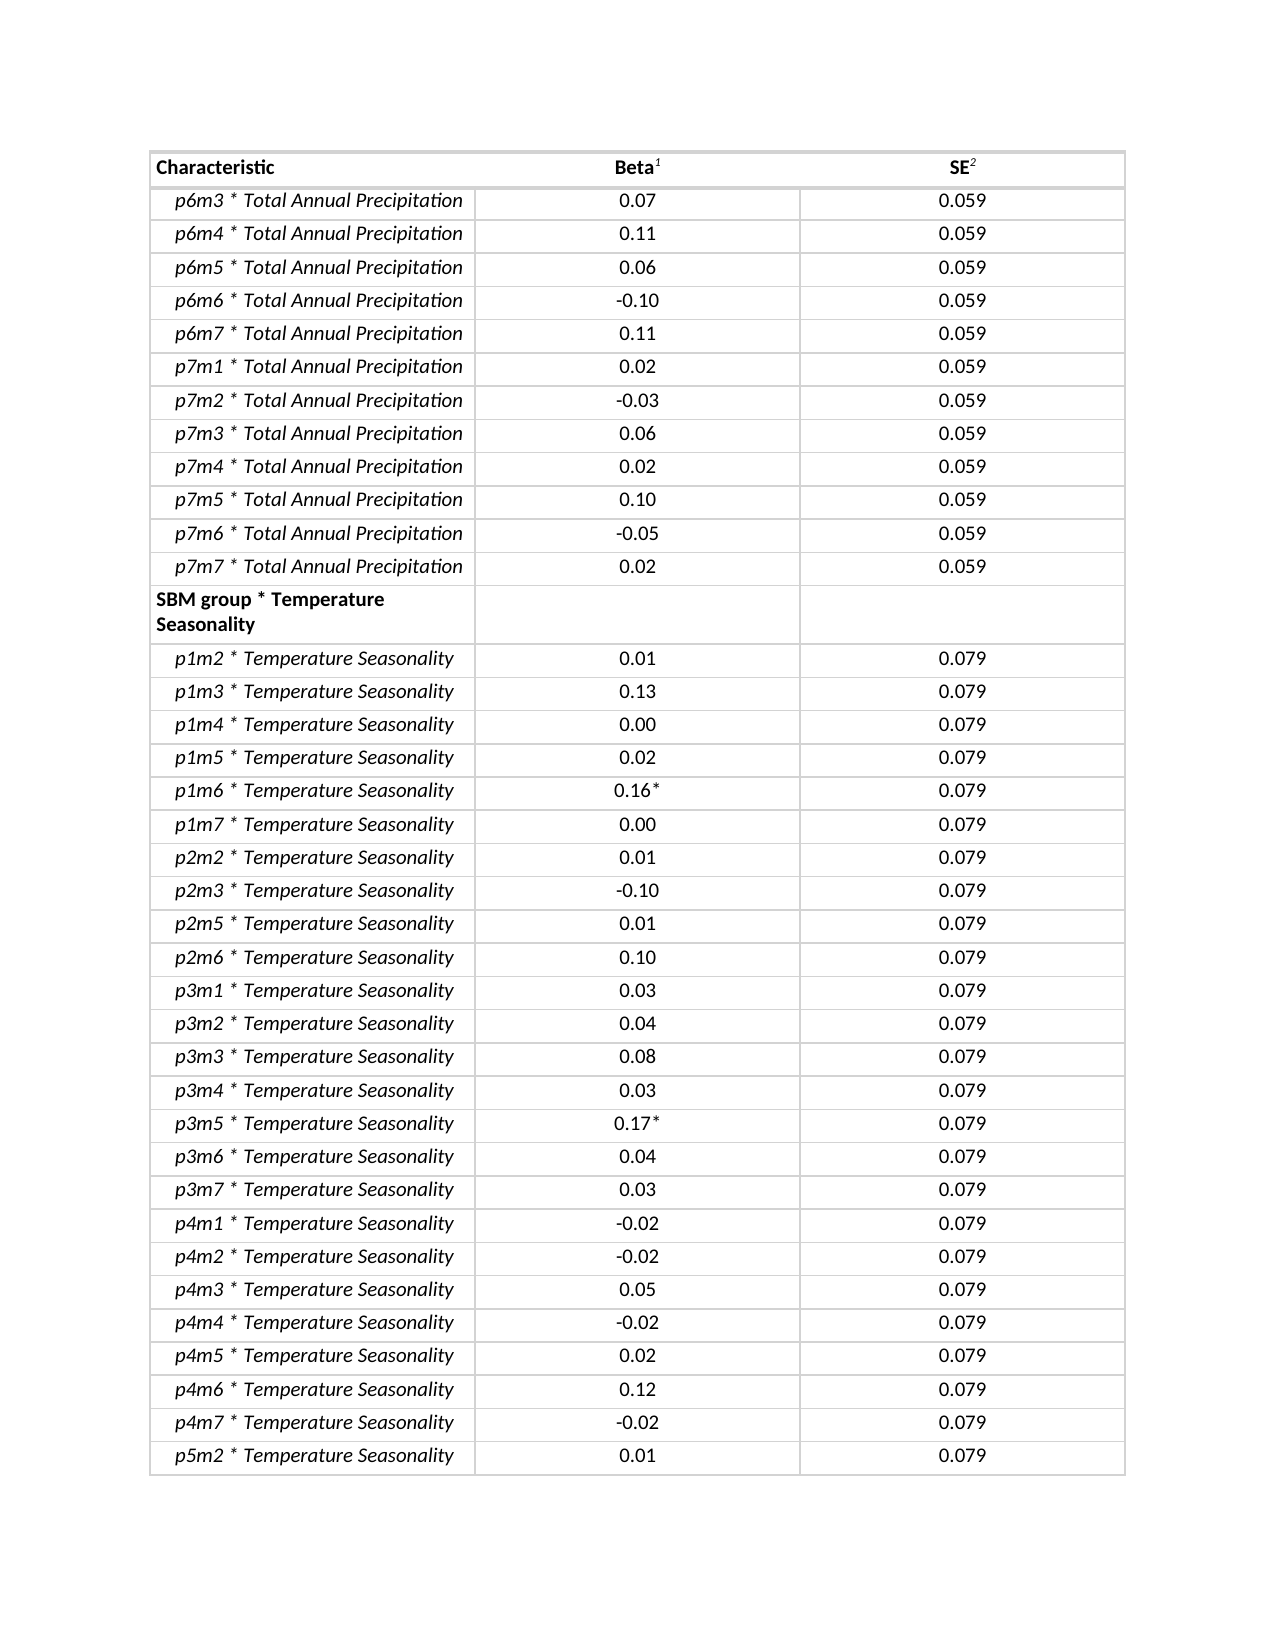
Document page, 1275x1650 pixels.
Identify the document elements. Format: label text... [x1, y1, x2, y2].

table_cell 0.079 [801, 977, 1124, 1009]
table_cell p1m3 * Temperature Seasonality [151, 678, 474, 710]
table_cell 0.079 [801, 1276, 1124, 1308]
table_cell 0.079 [801, 645, 1124, 676]
table_cell p4m6 * Temperature Seasonality [151, 1376, 474, 1407]
table_cell 0.059 [801, 420, 1124, 452]
table_header Beta1 [475, 154, 800, 186]
table_cell 0.02 [476, 1343, 799, 1374]
table_cell p7m1 * Total Annual Precipitation [151, 354, 474, 385]
table_cell p7m5 * Total Annual Precipitation [151, 487, 474, 518]
table_cell -0.02 [476, 1409, 799, 1441]
table_cell 0.059 [801, 320, 1124, 352]
table_cell 0.01 [476, 911, 799, 942]
table_cell p4m2 * Temperature Seasonality [151, 1243, 474, 1274]
table_cell 0.059 [801, 387, 1124, 418]
table_cell p2m6 * Temperature Seasonality [151, 944, 474, 976]
table_cell 0.07 [476, 190, 799, 219]
table_cell 0.059 [801, 487, 1124, 518]
table_header SE2 [800, 154, 1124, 186]
table_cell p3m5 * Temperature Seasonality [151, 1110, 474, 1142]
table_cell 0.02 [476, 745, 799, 776]
table_cell p1m2 * Temperature Seasonality [151, 645, 474, 676]
table_cell p7m4 * Total Annual Precipitation [151, 453, 474, 485]
table_cell 0.079 [801, 1409, 1124, 1441]
table_cell 0.079 [801, 1442, 1124, 1474]
table_cell 0.079 [801, 711, 1124, 743]
table_cell p4m1 * Temperature Seasonality [151, 1210, 474, 1241]
table_cell 0.02 [476, 453, 799, 485]
table_cell 0.079 [801, 1044, 1124, 1075]
table_cell 0.06 [476, 254, 799, 286]
table_cell 0.059 [801, 190, 1124, 219]
table_cell p2m5 * Temperature Seasonality [151, 911, 474, 942]
table_cell p3m3 * Temperature Seasonality [151, 1044, 474, 1075]
table_cell p3m7 * Temperature Seasonality [151, 1177, 474, 1208]
table_cell 0.059 [801, 354, 1124, 385]
table_cell 0.00 [476, 811, 799, 843]
table_cell 0.17* [476, 1110, 799, 1142]
table_cell -0.10 [476, 877, 799, 909]
table_cell 0.079 [801, 1177, 1124, 1208]
table_cell 0.079 [801, 745, 1124, 776]
table_cell 0.03 [476, 977, 799, 1009]
table_cell 0.059 [801, 221, 1124, 252]
table_cell p6m5 * Total Annual Precipitation [151, 254, 474, 286]
table_cell p2m2 * Temperature Seasonality [151, 844, 474, 876]
table_cell 0.04 [476, 1010, 799, 1042]
table_cell p4m7 * Temperature Seasonality [151, 1409, 474, 1441]
table_cell 0.079 [801, 1343, 1124, 1374]
table_cell 0.08 [476, 1044, 799, 1075]
table_cell -0.05 [476, 520, 799, 551]
table_cell p1m4 * Temperature Seasonality [151, 711, 474, 743]
table_cell p7m7 * Total Annual Precipitation [151, 553, 474, 584]
table_cell 0.079 [801, 1143, 1124, 1175]
table_cell p1m7 * Temperature Seasonality [151, 811, 474, 843]
table_cell 0.079 [801, 1010, 1124, 1042]
table_cell p4m3 * Temperature Seasonality [151, 1276, 474, 1308]
table_header Characteristic [151, 154, 475, 186]
table_cell p6m7 * Total Annual Precipitation [151, 320, 474, 352]
table_cell [801, 586, 1124, 643]
table_cell 0.079 [801, 877, 1124, 909]
table_cell p4m4 * Temperature Seasonality [151, 1310, 474, 1341]
table_cell 0.11 [476, 320, 799, 352]
table_cell 0.059 [801, 553, 1124, 584]
table_cell 0.12 [476, 1376, 799, 1407]
table_cell [476, 586, 799, 643]
table_cell p6m3 * Total Annual Precipitation [151, 190, 474, 219]
table_cell 0.03 [476, 1177, 799, 1208]
table_cell 0.03 [476, 1077, 799, 1108]
table_cell p1m5 * Temperature Seasonality [151, 745, 474, 776]
table_cell 0.079 [801, 778, 1124, 809]
table_cell -0.03 [476, 387, 799, 418]
table_cell p6m4 * Total Annual Precipitation [151, 221, 474, 252]
table_cell p3m6 * Temperature Seasonality [151, 1143, 474, 1175]
table_cell 0.06 [476, 420, 799, 452]
table_cell 0.01 [476, 844, 799, 876]
table_cell -0.02 [476, 1310, 799, 1341]
table_cell 0.13 [476, 678, 799, 710]
table_cell 0.079 [801, 944, 1124, 976]
table_cell 0.00 [476, 711, 799, 743]
table_cell p7m6 * Total Annual Precipitation [151, 520, 474, 551]
table_cell p7m3 * Total Annual Precipitation [151, 420, 474, 452]
table_cell p2m3 * Temperature Seasonality [151, 877, 474, 909]
table_cell 0.10 [476, 487, 799, 518]
table_cell p5m2 * Temperature Seasonality [151, 1442, 474, 1474]
table_cell SBM group * Temperature Seasonality [151, 586, 474, 643]
table_cell 0.079 [801, 1077, 1124, 1108]
table_cell p3m1 * Temperature Seasonality [151, 977, 474, 1009]
table_cell 0.079 [801, 678, 1124, 710]
table_cell p3m2 * Temperature Seasonality [151, 1010, 474, 1042]
table_cell 0.079 [801, 1310, 1124, 1341]
table_cell 0.079 [801, 1243, 1124, 1274]
table_cell 0.01 [476, 1442, 799, 1474]
table_cell 0.059 [801, 453, 1124, 485]
table_cell 0.079 [801, 911, 1124, 942]
table_cell 0.059 [801, 254, 1124, 286]
table_cell 0.05 [476, 1276, 799, 1308]
table_cell p7m2 * Total Annual Precipitation [151, 387, 474, 418]
table_cell p1m6 * Temperature Seasonality [151, 778, 474, 809]
table_cell -0.02 [476, 1243, 799, 1274]
table_cell 0.01 [476, 645, 799, 676]
table_cell 0.079 [801, 811, 1124, 843]
table_cell p3m4 * Temperature Seasonality [151, 1077, 474, 1108]
table_cell 0.079 [801, 1376, 1124, 1407]
table_cell 0.079 [801, 844, 1124, 876]
table_cell 0.059 [801, 520, 1124, 551]
table_cell 0.10 [476, 944, 799, 976]
table_cell 0.02 [476, 354, 799, 385]
table_cell p4m5 * Temperature Seasonality [151, 1343, 474, 1374]
table_cell -0.10 [476, 287, 799, 319]
table_cell 0.079 [801, 1110, 1124, 1142]
table_cell 0.059 [801, 287, 1124, 319]
table_cell 0.04 [476, 1143, 799, 1175]
table_cell -0.02 [476, 1210, 799, 1241]
table_cell 0.16* [476, 778, 799, 809]
table_cell p6m6 * Total Annual Precipitation [151, 287, 474, 319]
table_cell 0.079 [801, 1210, 1124, 1241]
table_cell 0.11 [476, 221, 799, 252]
table_cell 0.02 [476, 553, 799, 584]
